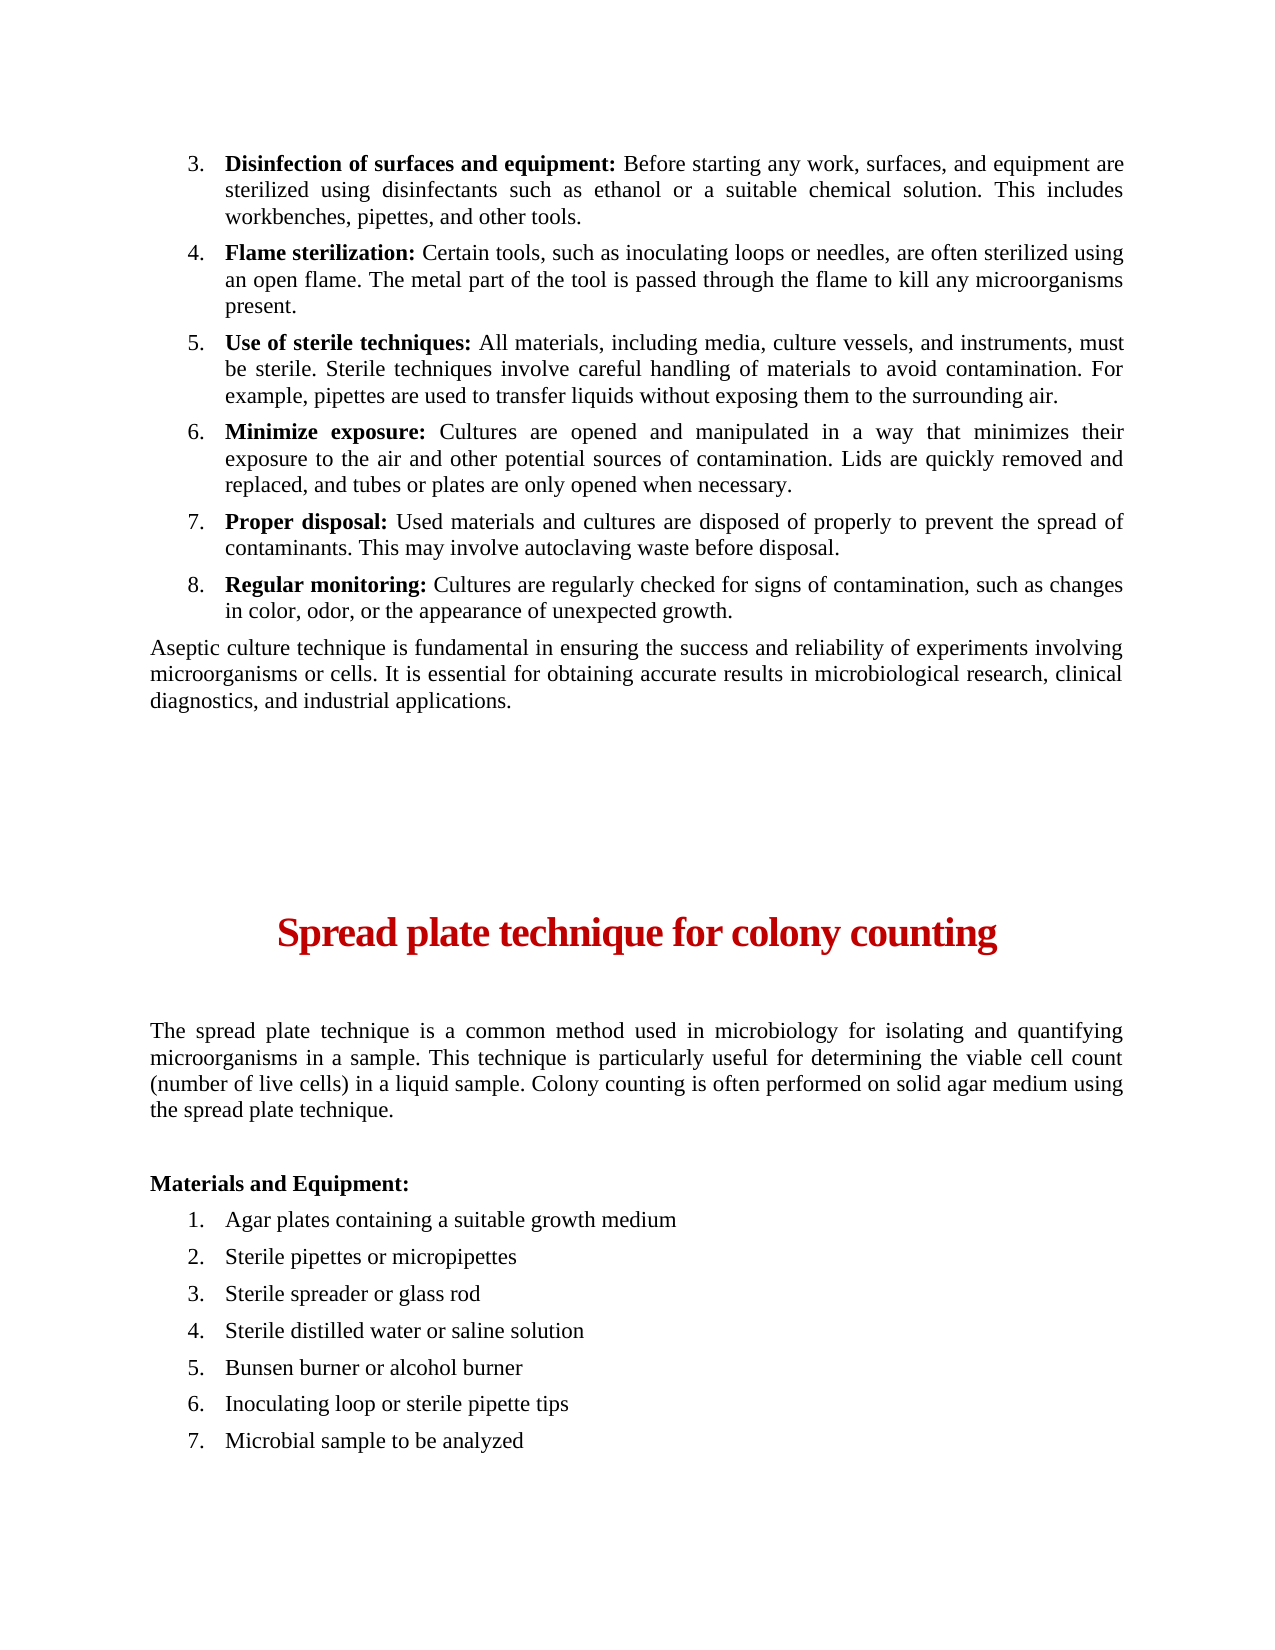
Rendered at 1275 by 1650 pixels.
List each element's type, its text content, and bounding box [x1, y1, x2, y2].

list Agar plates containing a suitable growth medium [187, 1207, 1125, 1233]
list Sterile distilled water or saline solution [187, 1317, 1125, 1343]
list Regular monitoring: Cultures are regularly checked for signs of contamination, such as changes in color, odor, or the appearance of unexpected growth. [187, 571, 1125, 624]
list Inoculating loop or sterile pipette tips [187, 1390, 1125, 1417]
list Proper disposal: Used materials and cultures are disposed of properly to prevent the spread of contaminants. This may involve autoclaving waste before disposal. [187, 508, 1125, 561]
text Aseptic culture technique is fundamental in ensuring the success and reliability of experiments involving microorganisms or cells. It is essential for obtaining accurate results in microbiological research, clinical diagnostics, and industrial applications. [150, 634, 1125, 713]
list Flame sterilization: Certain tools, such as inoculating loops or needles, are often sterilized using an open flame. The metal part of the tool is passed through the flame to kill any microorganisms present. [187, 239, 1125, 318]
list Disinfection of surfaces and equipment: Before starting any work, surfaces, and equipment are sterilized using disinfectants such as ethanol or a suitable chemical solution. This includes workbenches, pipettes, and other tools. [187, 150, 1125, 229]
list Minimize exposure: Cultures are opened and manipulated in a way that minimizes their exposure to the air and other potential sources of contamination. Lids are quickly removed and replaced, and tubes or plates are only opened when necessary. [187, 418, 1125, 497]
title Spread plate technique for colony counting [150, 907, 1125, 955]
list Sterile pipettes or micropipettes [187, 1243, 1125, 1270]
list Bunsen burner or alcohol burner [187, 1354, 1125, 1380]
text Materials and Equipment: [150, 1170, 1125, 1196]
text The spread plate technique is a common method used in microbiology for isolating and quantifying microorganisms in a sample. This technique is particularly useful for determining the viable cell count (number of live cells) in a liquid sample. Colony counting is often performed on solid agar medium using the spread plate technique. [150, 1017, 1125, 1123]
list Microbial sample to be analyzed [187, 1427, 1125, 1453]
list Sterile spreader or glass rod [187, 1280, 1125, 1306]
list Use of sterile techniques: All materials, including media, culture vessels, and instruments, must be sterile. Sterile techniques involve careful handling of materials to avoid contamination. For example, pipettes are used to transfer liquids without exposing them to the surrounding air. [187, 329, 1125, 408]
